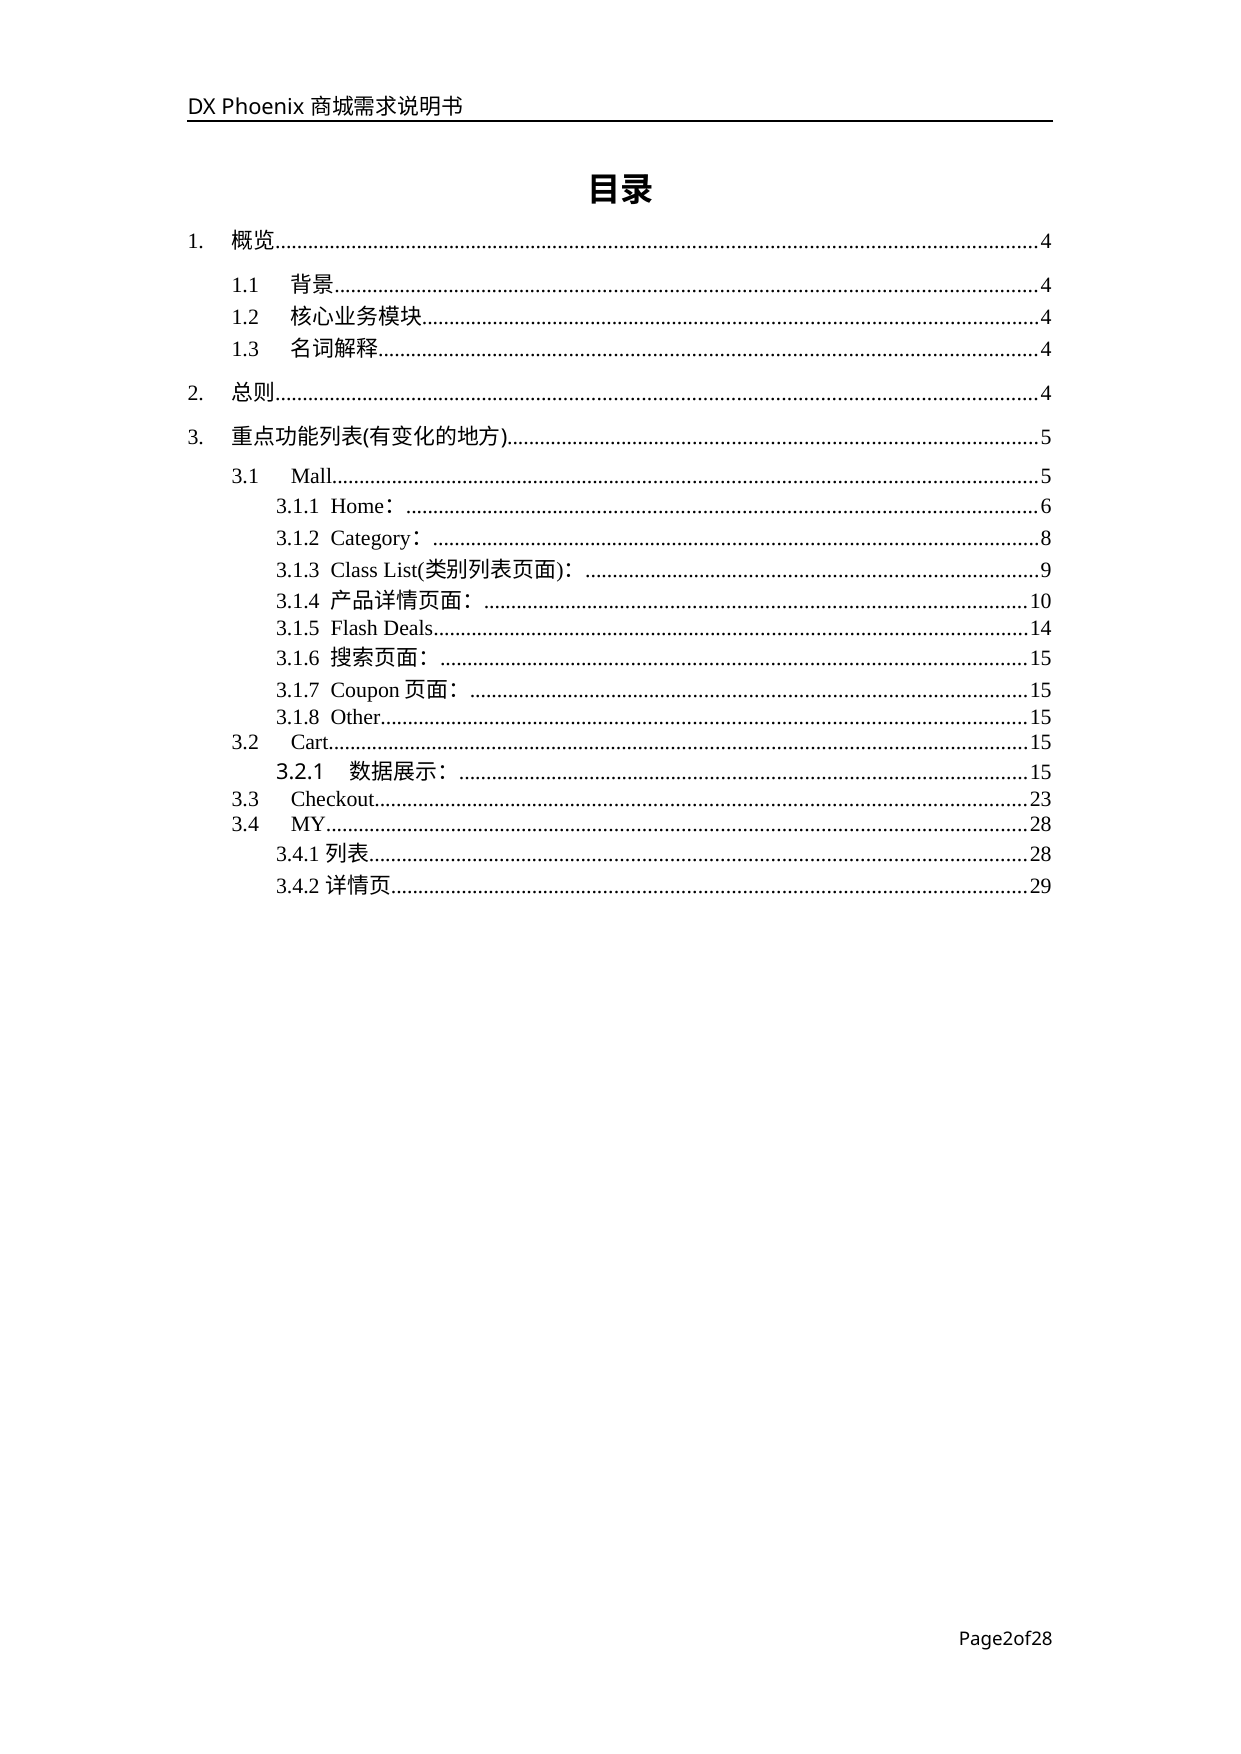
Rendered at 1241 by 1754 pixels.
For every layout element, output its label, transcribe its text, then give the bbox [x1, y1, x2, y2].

text 3.4 MY 28 [187, 811, 1053, 836]
text 1.2 核心业务模块 4 [187, 299, 1053, 331]
text 3.1.6 搜索页面： 15 [187, 640, 1053, 672]
text 3.1 Mall 5 [187, 463, 1053, 488]
text 3.2.1 数据展示： 15 [187, 754, 1053, 786]
text 3.1.1 Home： 6 [187, 488, 1053, 520]
text 2. 总则 4 [187, 375, 1053, 407]
text 3.1.2 Category： 8 [187, 520, 1053, 552]
text 1.3 名词解释 4 [187, 331, 1053, 362]
text 3.1.7 Coupon页面： 15 [187, 672, 1053, 704]
text 3.1.5 Flash Deals 14 [187, 615, 1053, 640]
text 3. 重点功能列表(有变化的地方) 5 [187, 419, 1053, 451]
text 3.4.1 列表 28 [187, 836, 1053, 868]
text 3.1.8 Other 15 [187, 704, 1053, 729]
text 3.1.4 产品详情页面： 10 [187, 583, 1053, 615]
text 3.2 Cart 15 [187, 729, 1053, 754]
text 3.3 Checkout 23 [187, 786, 1053, 811]
text 1. 概览 4 [187, 223, 1053, 255]
text 3.4.2 详情页 29 [187, 868, 1053, 900]
text 3.1.3 Class List(类别列表页面)： 9 [187, 552, 1053, 583]
text 1.1 背景 4 [187, 267, 1053, 299]
text 目录 [187, 162, 1053, 211]
